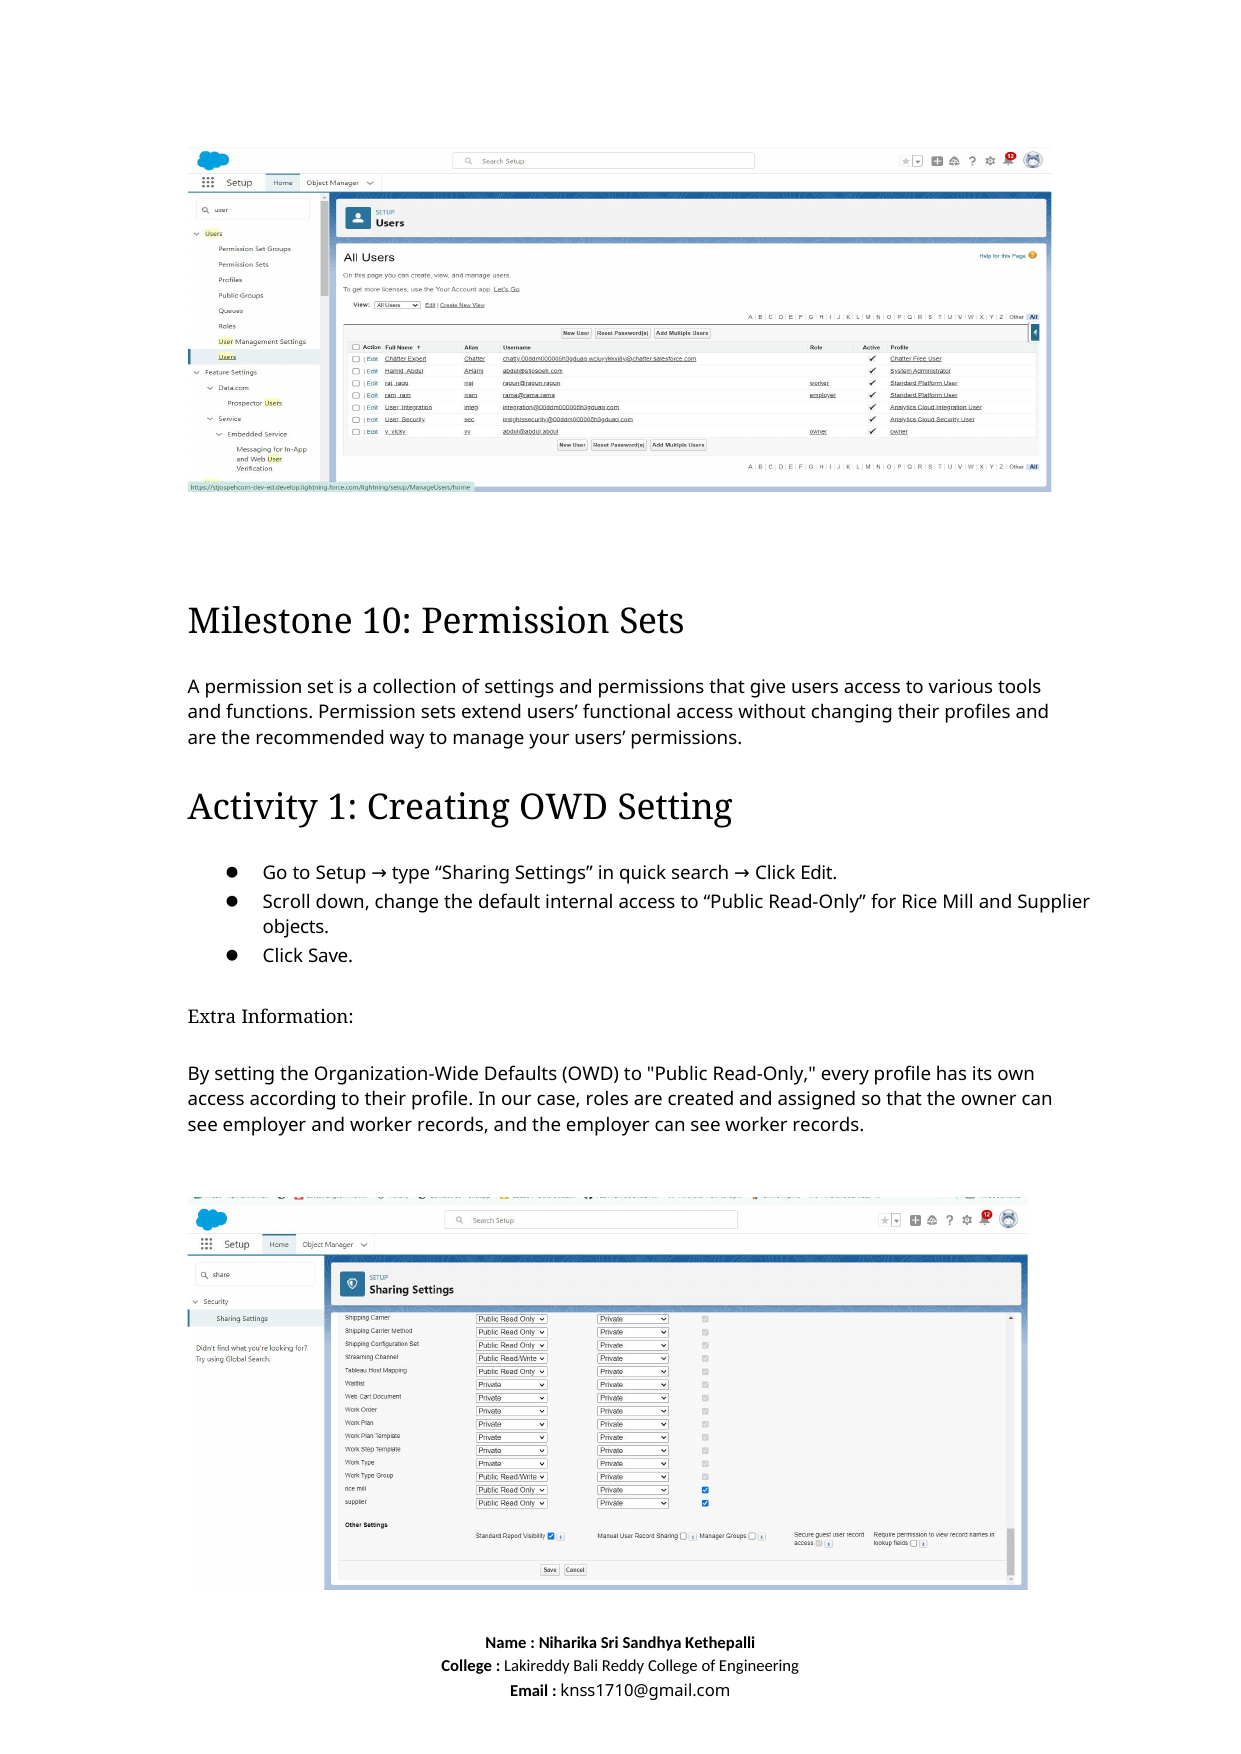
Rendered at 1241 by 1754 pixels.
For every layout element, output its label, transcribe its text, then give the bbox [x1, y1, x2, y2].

subtitle Milestone 10: Permission Sets [187, 595, 1093, 643]
text A permission set is a collection of settings and permissions that give users access to various tools and functions. Permission sets extend users’ functional access without changing their profiles and are the recommended way to manage your users’ permissions. [187, 673, 1053, 749]
picture [187, 1197, 1028, 1590]
subtitle Activity 1: Creating OWD Setting [187, 781, 1093, 830]
text Extra Information: [187, 1003, 1093, 1029]
list Click Save. [225, 943, 1093, 968]
list Scroll down, change the default internal access to “Public Read-Only” for Rice Mill and Supplier objects. [225, 888, 1093, 939]
picture [188, 147, 1052, 492]
text By setting the Organization-Wide Defaults (OWD) to "Public Read-Only," every profile has its own access according to their profile. In our case, roles are created and assigned so that the owner can see employer and worker records, and the employer can see worker records. [187, 1060, 1062, 1136]
list Go to Setup → type “Sharing Settings” in quick search → Click Edit. [225, 859, 1093, 885]
